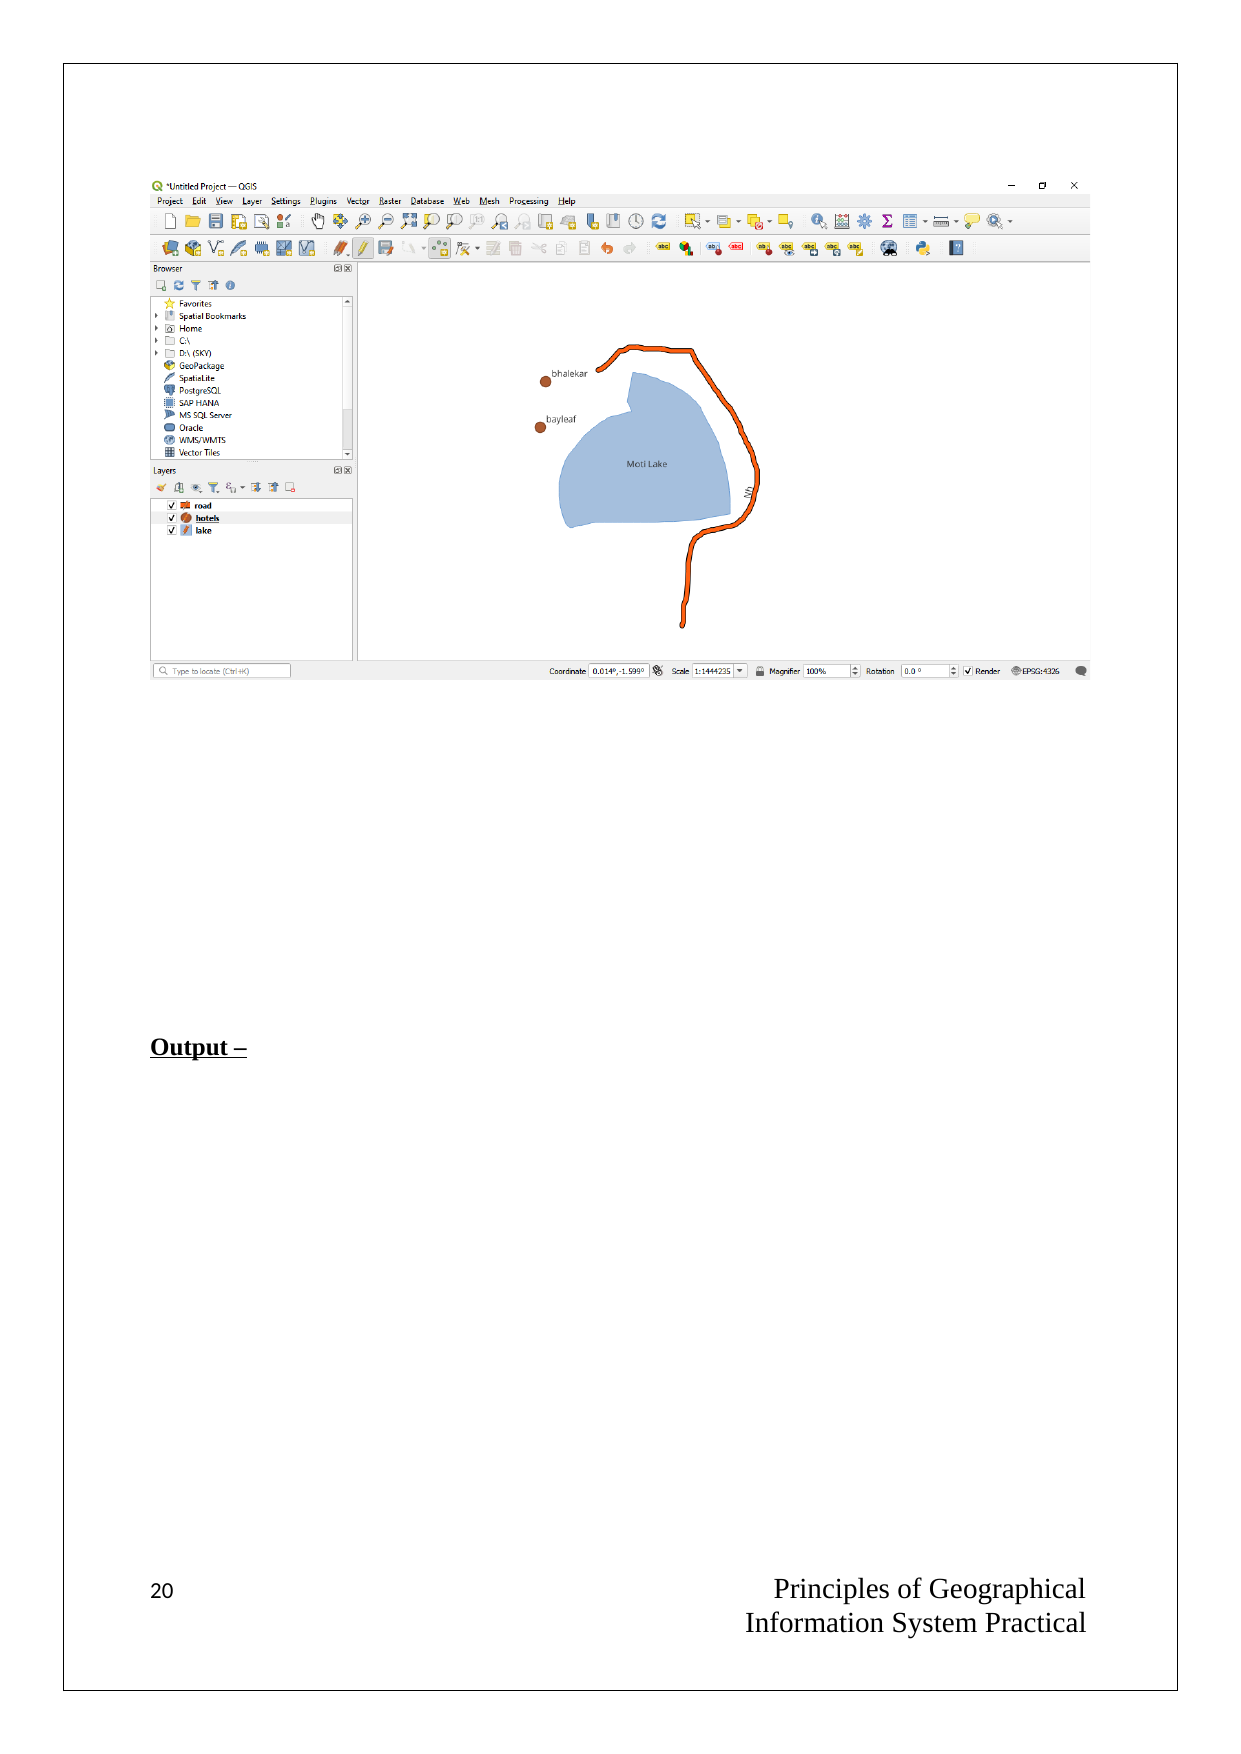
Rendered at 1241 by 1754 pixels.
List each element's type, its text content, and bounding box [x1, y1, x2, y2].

text Output – [150, 1032, 1090, 1061]
picture [150, 178, 1091, 680]
